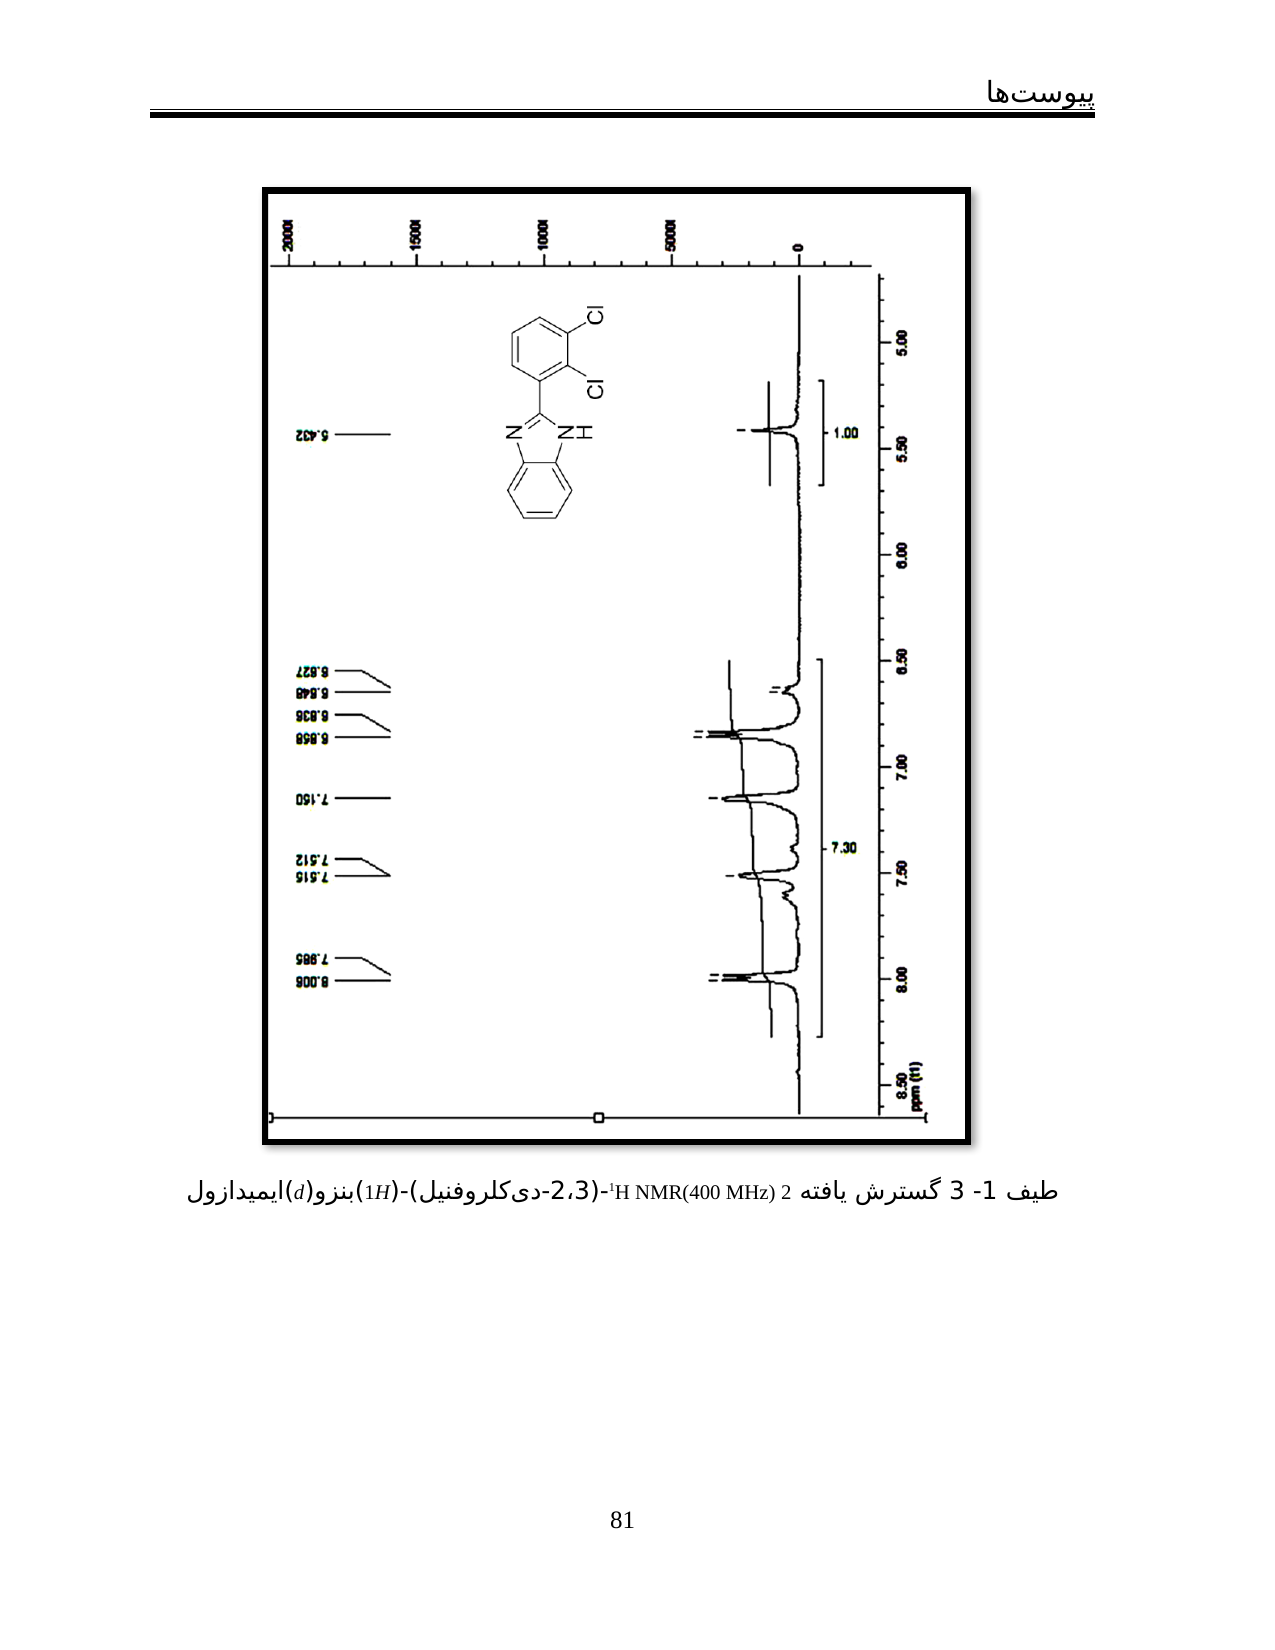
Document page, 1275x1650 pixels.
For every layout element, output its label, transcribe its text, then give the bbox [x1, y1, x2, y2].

text طیف 1- 3 گسترش یافته 1H NMR(400 MHz) 2-(2،3-دی‌کلرو‌فنیل)-(1H)بنزو(d)‌ایمیدازول [150, 1176, 1095, 1205]
picture [269, 195, 965, 1139]
